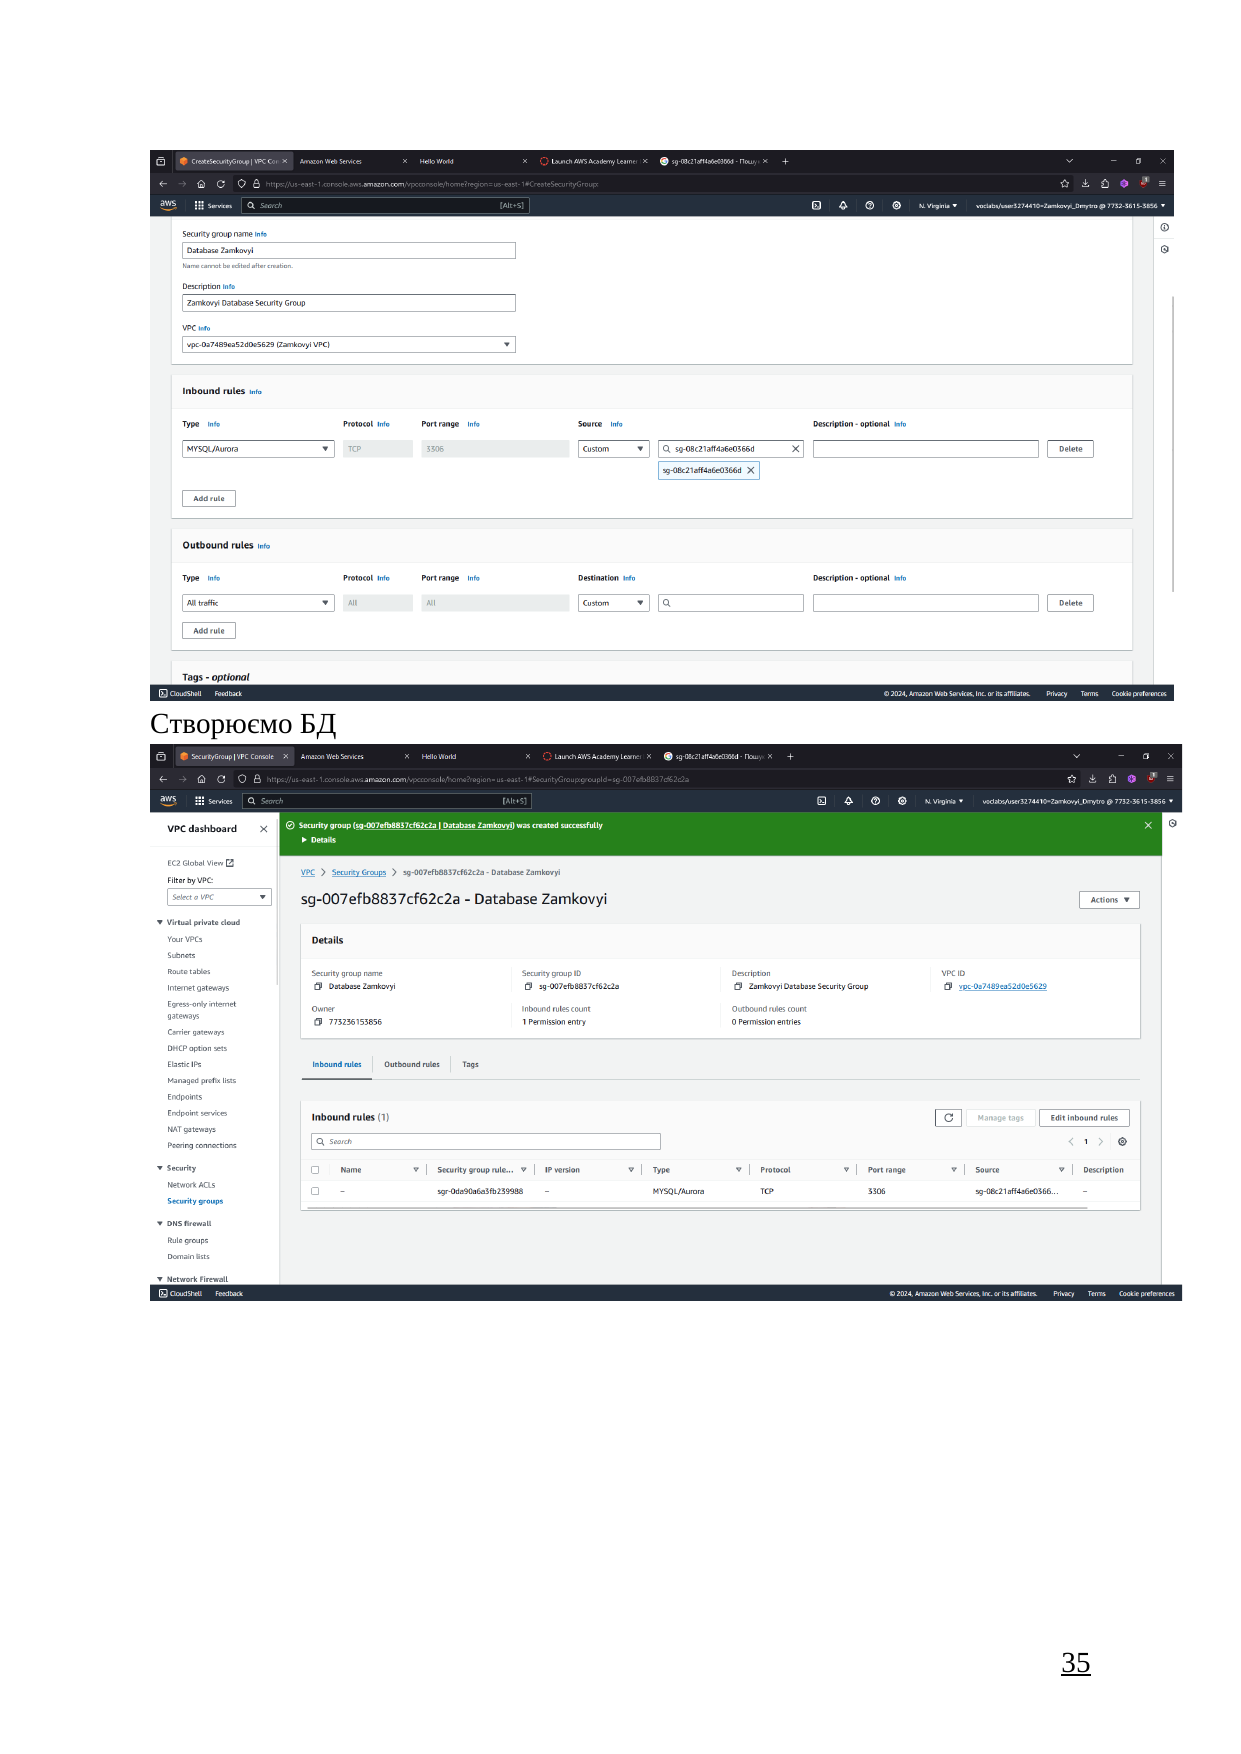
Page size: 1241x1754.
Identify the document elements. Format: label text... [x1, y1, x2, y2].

picture [150, 150, 1174, 701]
picture [150, 744, 1183, 1301]
text Створюємо БД [150, 706, 1090, 739]
